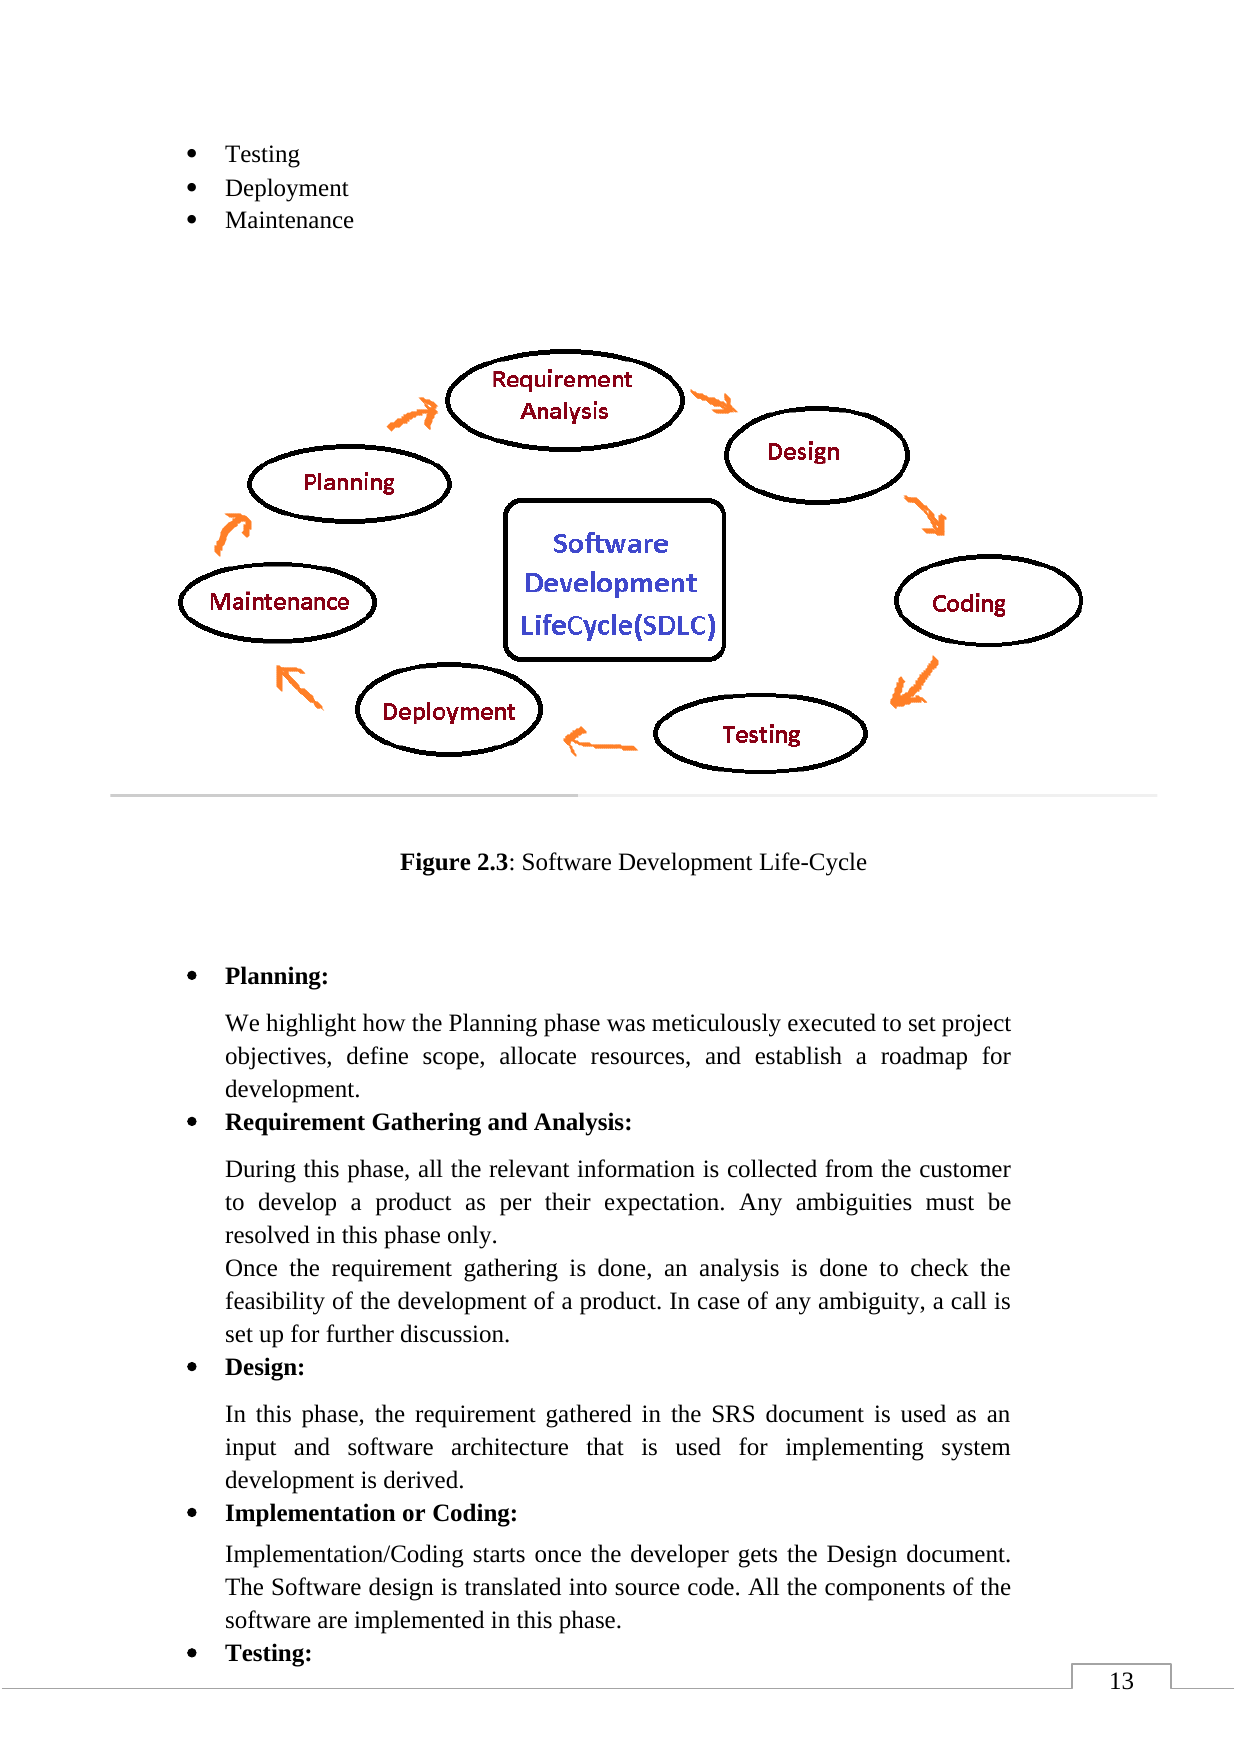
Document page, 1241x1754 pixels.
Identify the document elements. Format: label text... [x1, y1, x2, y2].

subtitle Implementation or Coding: [187, 1498, 1157, 1527]
list Testing [187, 139, 1157, 168]
text During this phase, all the relevant information is collected from the customer to develop a product as per their expectation. Any ambiguities must be resolved in this phase only. [225, 1154, 1012, 1249]
subtitle Requirement Gathering and Analysis: [187, 1107, 1157, 1136]
subtitle Testing: [187, 1638, 1157, 1667]
text Implementation/Coding starts once the developer gets the Design document. The Software design is translated into source code. All the components of the software are implemented in this phase. [225, 1539, 1012, 1634]
subtitle Planning: [187, 961, 1157, 989]
text Figure 2.3: Software Development Life-Cycle [110, 847, 1157, 875]
text In this phase, the requirement gathered in the SRS document is used as an input and software architecture that is used for implementing system development is derived. [225, 1399, 1011, 1494]
text We highlight how the Planning phase was meticulously executed to set project objectives, define scope, allocate resources, and establish a roadmap for development. [225, 1008, 1012, 1103]
text Once the requirement gathering is done, an analysis is done to check the feasibility of the development of a product. In case of any ambiguity, a call is set up for further discussion. [225, 1253, 1012, 1348]
list Deployment [187, 173, 1157, 201]
list Maintenance [187, 206, 1157, 234]
subtitle Design: [187, 1352, 1157, 1381]
picture [110, 310, 1158, 797]
